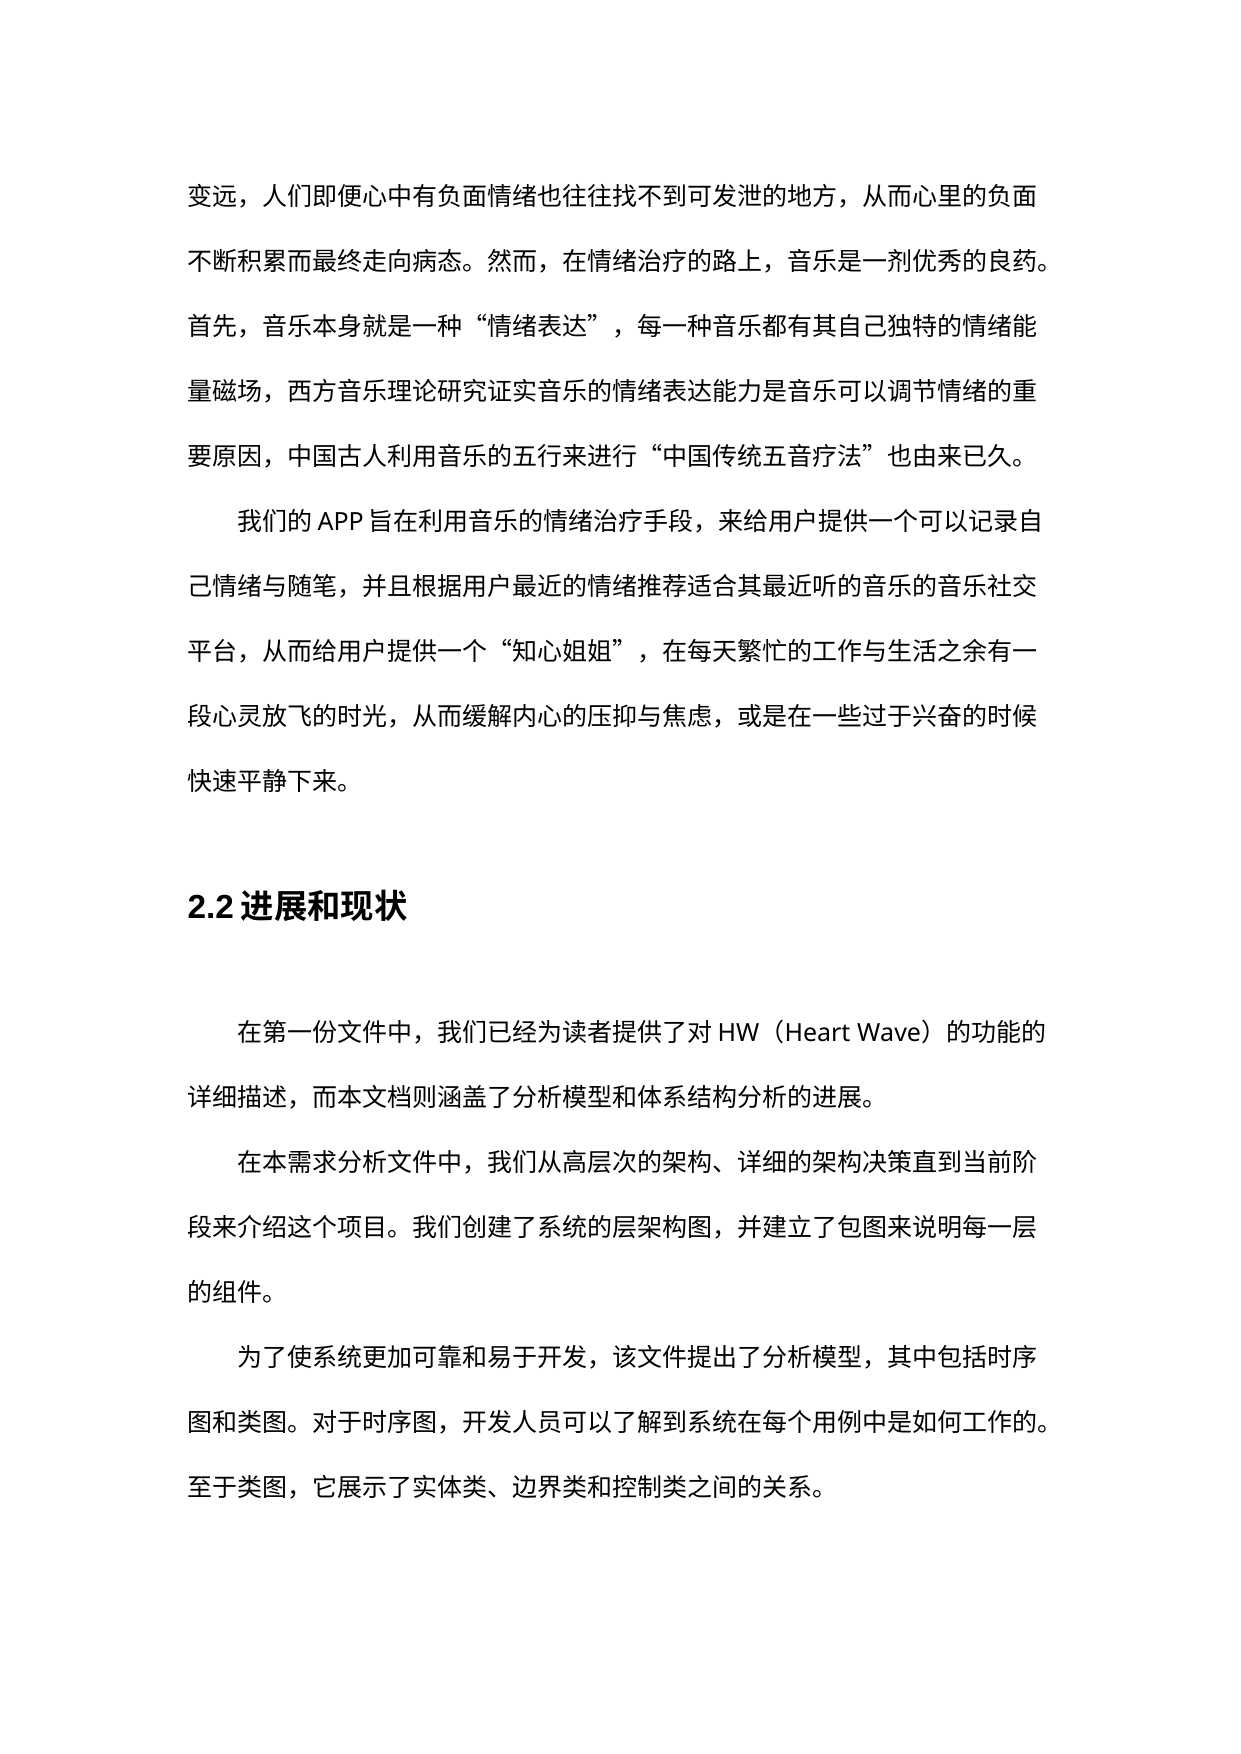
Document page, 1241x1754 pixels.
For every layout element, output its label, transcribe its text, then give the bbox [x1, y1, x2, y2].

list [187, 162, 1053, 487]
list 在第一份文件中，我们已经为读者提供了对HW（Heart Wave）的功能的详细描述，而本文档则涵盖了分析模型和体系结构分析的进展。 [187, 998, 1053, 1128]
subtitle 2.2进展和现状 [187, 872, 1053, 937]
list 我们的APP旨在利用音乐的情绪治疗手段，来给用户提供一个可以记录自己情绪与随笔，并且根据用户最近的情绪推荐适合其最近听的音乐的音乐社交平台，从而给用户提供一个“知心姐姐”，在每天繁忙的工作与生活之余有一段心灵放飞的时光，从而缓解内心的压抑与焦虑，或是在一些过于兴奋的时候快速平静下来。 [187, 487, 1053, 812]
list 为了使系统更加可靠和易于开发，该文件提出了分析模型，其中包括时序图和类图。对于时序图，开发人员可以了解到系统在每个用例中是如何工作的。至于类图，它展示了实体类、边界类和控制类之间的关系。 [187, 1323, 1053, 1518]
list 在本需求分析文件中，我们从高层次的架构、详细的架构决策直到当前阶段来介绍这个项目。我们创建了系统的层架构图，并建立了包图来说明每一层的组件。 [187, 1128, 1053, 1323]
